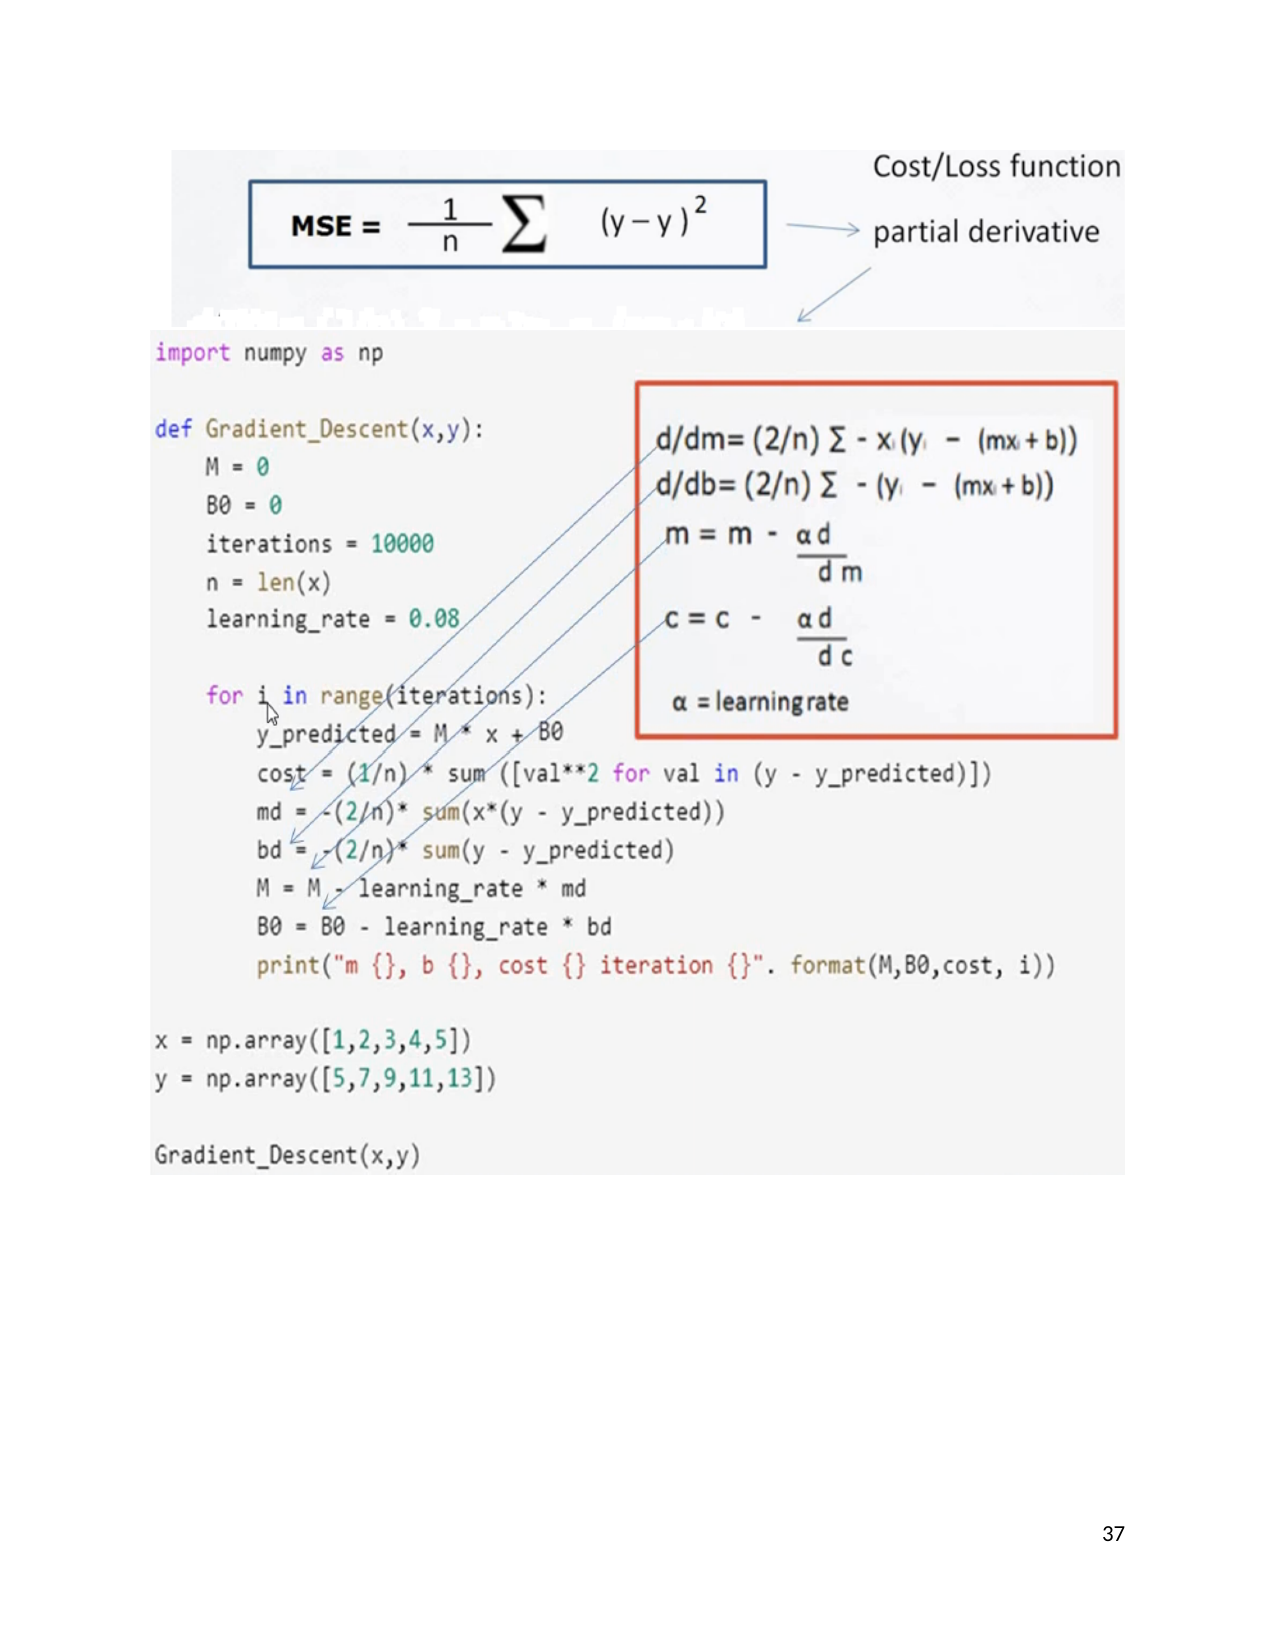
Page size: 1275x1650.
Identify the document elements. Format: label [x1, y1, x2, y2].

picture [150, 330, 1125, 1175]
picture [150, 150, 1139, 327]
